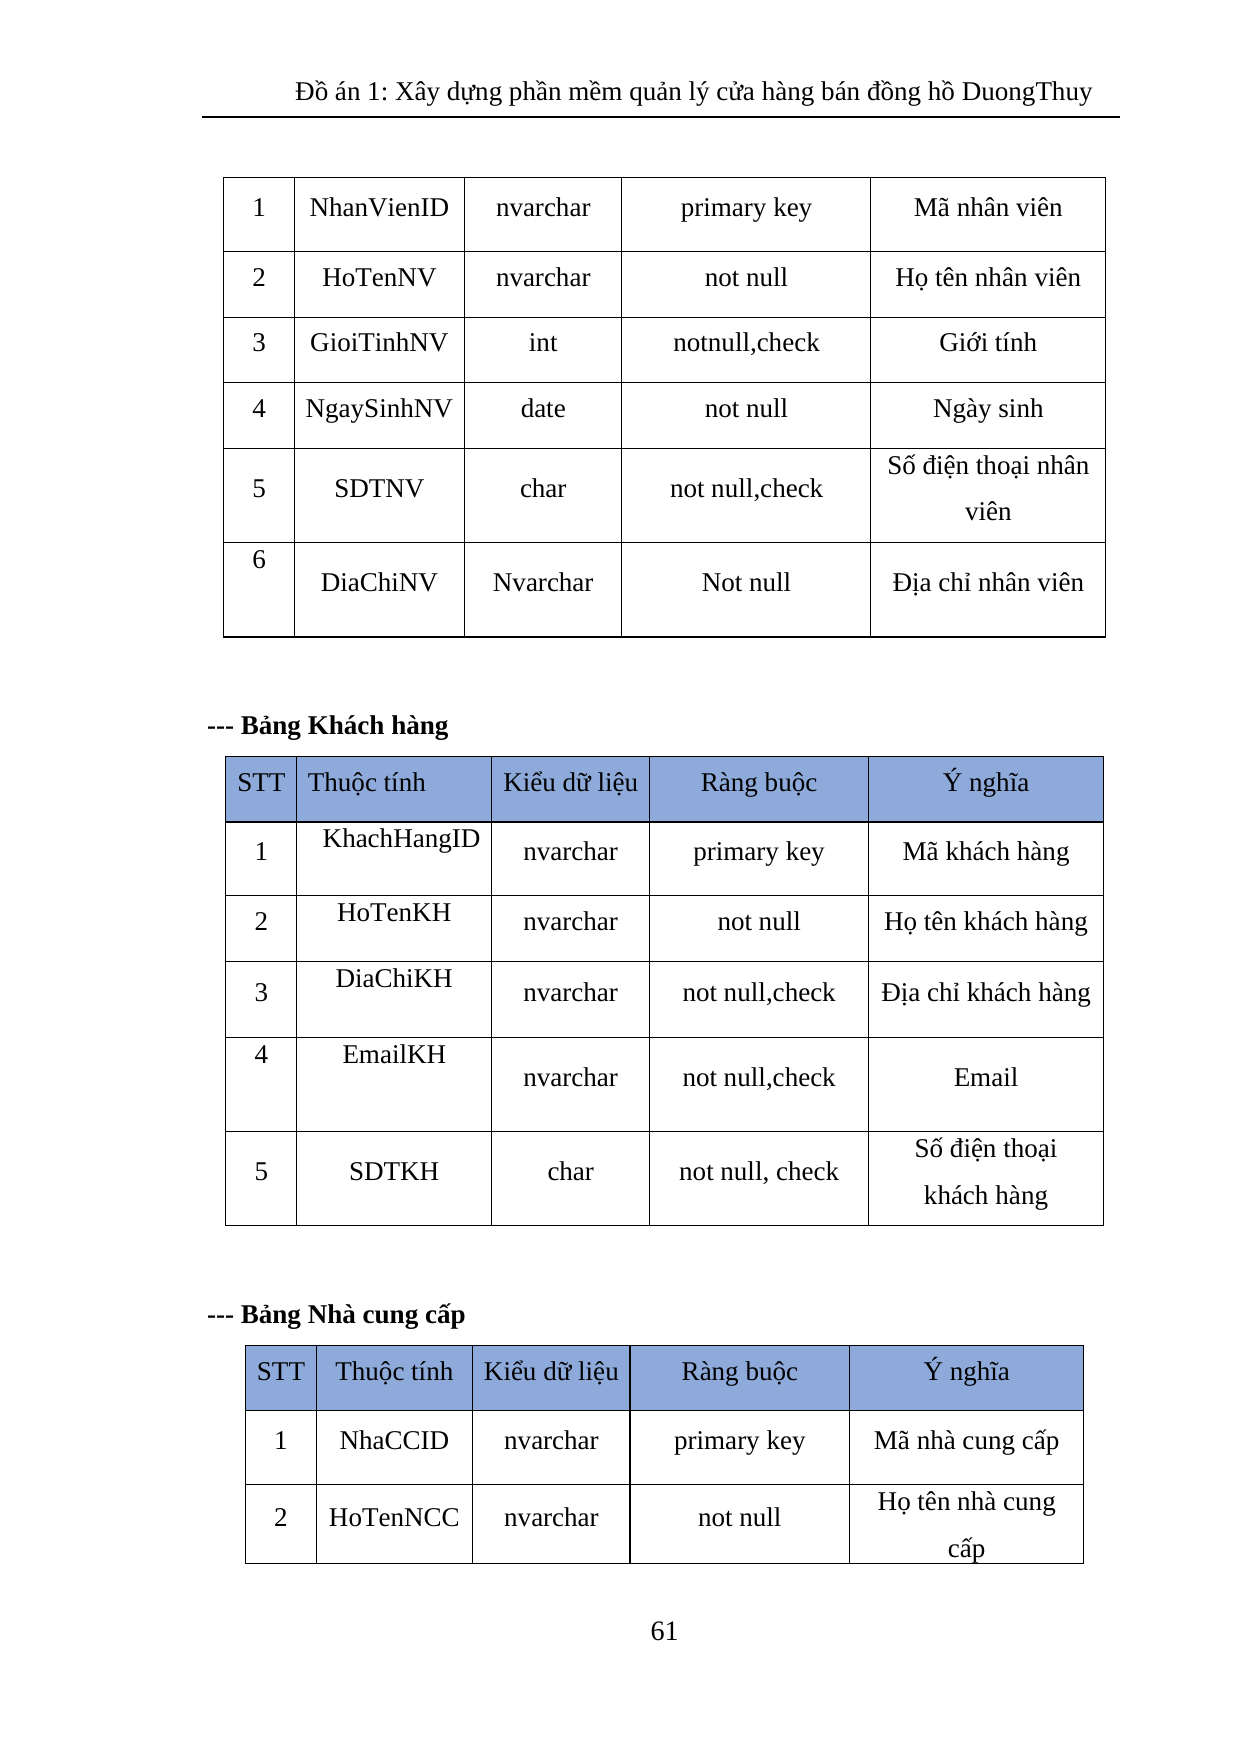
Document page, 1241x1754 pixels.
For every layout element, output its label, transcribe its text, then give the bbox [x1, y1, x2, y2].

table_cell Email [869, 1038, 1103, 1131]
table_cell HoTenNV [295, 252, 464, 317]
table_cell not null [622, 252, 870, 317]
table_cell primary key [650, 823, 868, 895]
table_header Ràng buộc [650, 757, 868, 821]
table_cell Họ tên khách hàng [869, 896, 1103, 961]
table_cell Mã nhà cung cấp [850, 1411, 1083, 1484]
table_cell Mã khách hàng [869, 823, 1103, 895]
table_cell primary key [622, 178, 870, 251]
table_header Kiểu dữ liệu [492, 757, 649, 821]
table_cell char [492, 1132, 649, 1225]
table_cell GioiTinhNV [295, 318, 464, 382]
table_cell nvarchar [492, 962, 649, 1037]
table_header Thuộc tính [317, 1346, 472, 1410]
table_header Thuộc tính [297, 757, 491, 821]
table_cell Số điện thoại nhân viên [871, 449, 1105, 542]
table_cell KhachHangID [297, 823, 491, 895]
table_cell nvarchar [465, 178, 621, 251]
table_cell Địa chỉ khách hàng [869, 962, 1103, 1037]
table_cell Giới tính [871, 318, 1105, 382]
text --- Bảng Nhà cung cấp [207, 1298, 1122, 1329]
table_cell 4 [224, 383, 294, 448]
table_cell 5 [226, 1132, 296, 1225]
table_cell Mã nhân viên [871, 178, 1105, 251]
table_cell 3 [226, 962, 296, 1037]
table_cell Nvarchar [465, 543, 621, 636]
table_cell Số điện thoại khách hàng [869, 1132, 1103, 1225]
table_cell HoTenKH [297, 896, 491, 961]
table_cell not null [631, 1485, 849, 1563]
table_cell not null, check [650, 1132, 868, 1225]
table_cell 4 [226, 1038, 296, 1131]
table_cell nvarchar [465, 252, 621, 317]
table_cell SDTKH [297, 1132, 491, 1225]
table_header STT [246, 1346, 316, 1410]
table_header Ràng buộc [631, 1346, 849, 1410]
table_cell Họ tên nhà cung cấp [850, 1485, 1083, 1563]
table_cell nvarchar [473, 1411, 629, 1484]
table_cell nvarchar [492, 1038, 649, 1131]
table_cell SDTNV [295, 449, 464, 542]
table_cell 1 [224, 178, 294, 251]
table_cell 1 [226, 823, 296, 895]
table_header Kiểu dữ liệu [473, 1346, 629, 1410]
table_cell 2 [224, 252, 294, 317]
text --- Bảng Khách hàng [207, 709, 1122, 740]
table_cell 1 [246, 1411, 316, 1484]
table_cell NhanVienID [295, 178, 464, 251]
table_cell NhaCCID [317, 1411, 472, 1484]
table_cell 2 [246, 1485, 316, 1563]
table_header STT [226, 757, 296, 821]
table_cell date [465, 383, 621, 448]
table_cell not null,check [650, 1038, 868, 1131]
table_cell 6 [224, 543, 294, 636]
table_cell HoTenNCC [317, 1485, 472, 1563]
table_cell notnull,check [622, 318, 870, 382]
table_header Ý nghĩa [850, 1346, 1083, 1410]
table_cell not null,check [650, 962, 868, 1037]
table_cell nvarchar [492, 896, 649, 961]
table_cell DiaChiKH [297, 962, 491, 1037]
table_cell NgaySinhNV [295, 383, 464, 448]
table_cell Ngày sinh [871, 383, 1105, 448]
table_cell 5 [224, 449, 294, 542]
table_cell DiaChiNV [295, 543, 464, 636]
table_cell Not null [622, 543, 870, 636]
table_cell char [465, 449, 621, 542]
table_cell nvarchar [473, 1485, 629, 1563]
table_cell Địa chỉ nhân viên [871, 543, 1105, 636]
table_cell 2 [226, 896, 296, 961]
table_cell EmailKH [297, 1038, 491, 1131]
table_cell not null,check [622, 449, 870, 542]
table_header Ý nghĩa [869, 757, 1103, 821]
table_cell nvarchar [492, 823, 649, 895]
table_cell Họ tên nhân viên [871, 252, 1105, 317]
table_cell primary key [631, 1411, 849, 1484]
table_cell 3 [224, 318, 294, 382]
table_cell not null [622, 383, 870, 448]
table_cell int [465, 318, 621, 382]
table_cell not null [650, 896, 868, 961]
